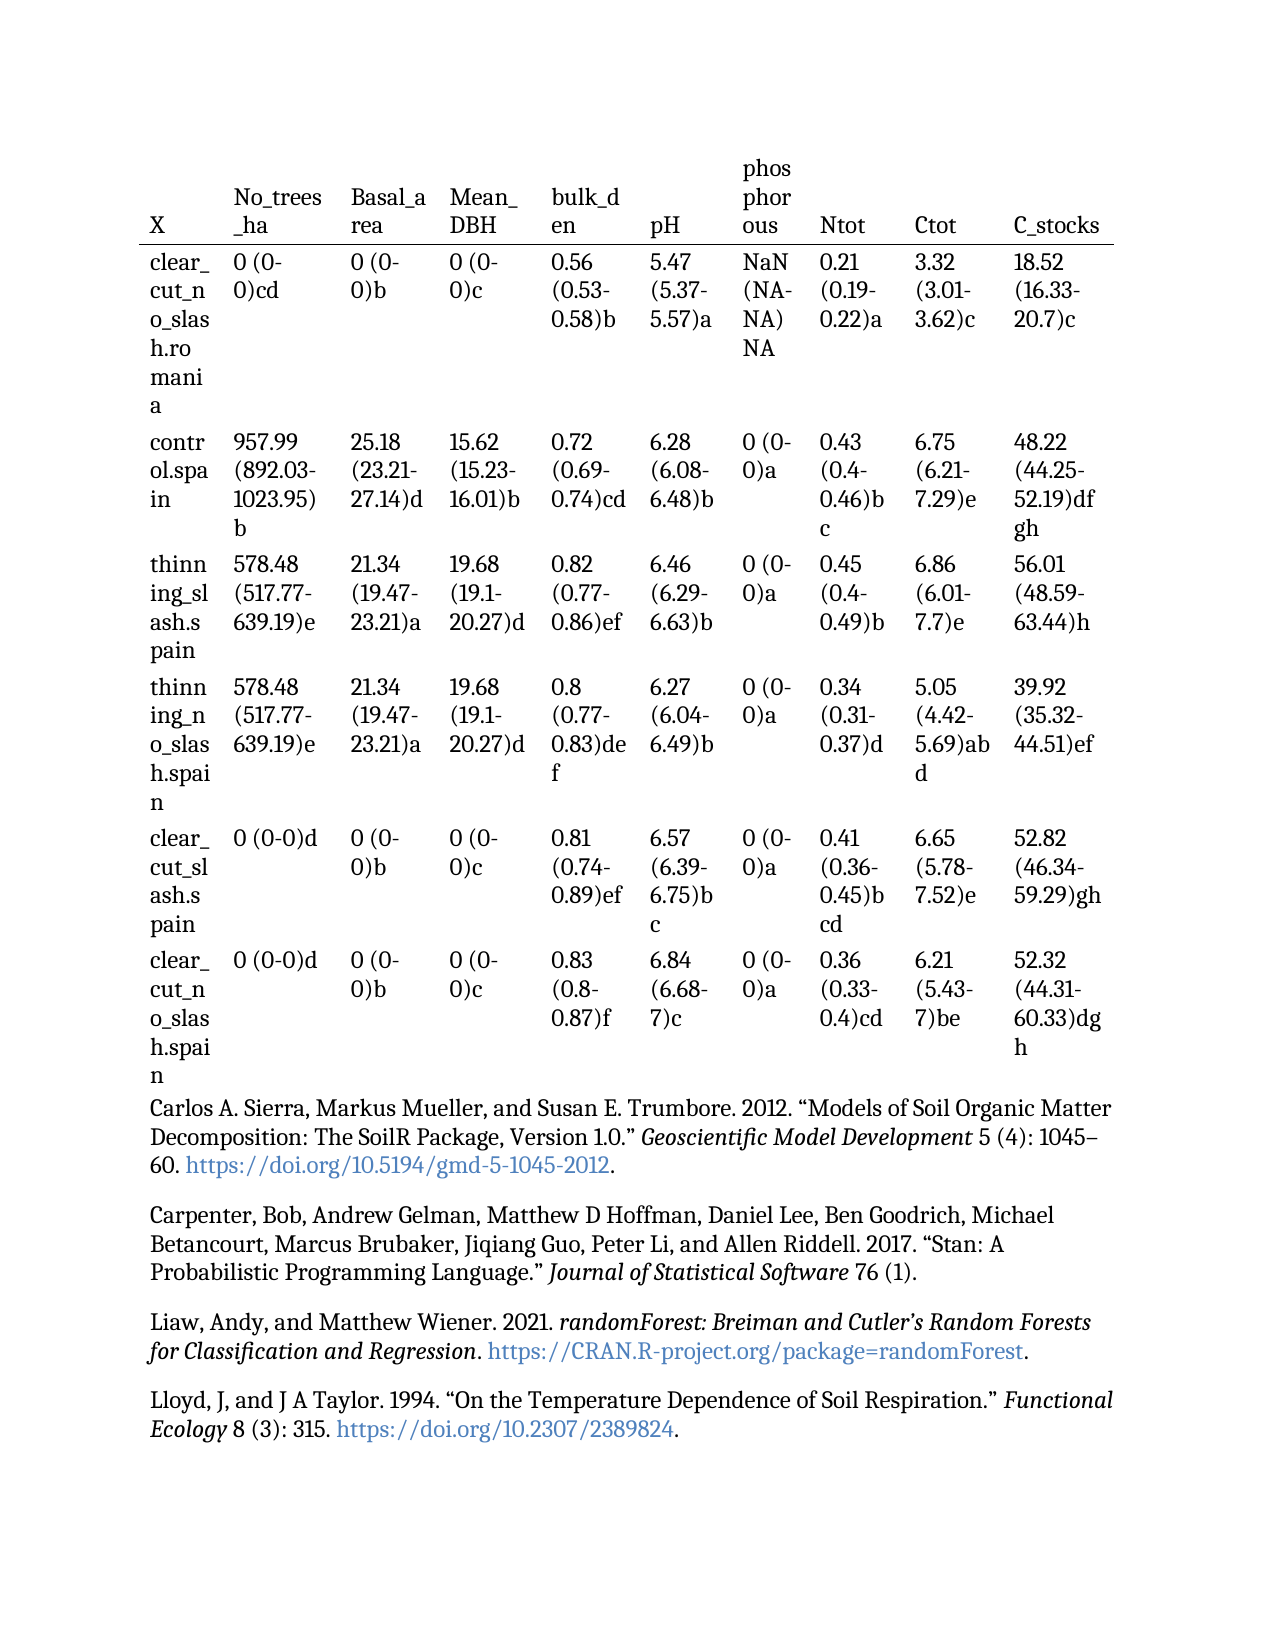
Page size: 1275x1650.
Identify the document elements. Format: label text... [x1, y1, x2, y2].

table_cell 56.01 (48.59-63.44)h [1003, 546, 1114, 669]
table_cell 0.41 (0.36-0.45)bcd [808, 820, 904, 942]
table_cell 0.72 (0.69-0.74)cd [540, 424, 639, 546]
table_cell 6.75 (6.21-7.29)e [904, 424, 1003, 546]
table_cell 0.56 (0.53-0.58)b [540, 245, 639, 424]
table_cell 0 (0-0)a [731, 424, 808, 546]
table_cell 0 (0-0)c [438, 245, 540, 424]
table_cell 0.43 (0.4-0.46)bc [808, 424, 904, 546]
table_cell 6.86 (6.01-7.7)e [904, 546, 1003, 669]
table_cell 0 (0-0)a [731, 546, 808, 669]
table_cell 19.68 (19.1-20.27)d [438, 546, 540, 669]
table_cell 6.27 (6.04-6.49)b [639, 669, 731, 820]
table_cell 21.34 (19.47-23.21)a [339, 546, 438, 669]
table_header phosphorous [731, 150, 808, 244]
table_cell 6.46 (6.29-6.63)b [639, 546, 731, 669]
table_cell 578.48 (517.77-639.19)e [222, 546, 339, 669]
text Carpenter, Bob, Andrew Gelman, Matthew D Hoffman, Daniel Lee, Ben Goodrich, Michael Betancourt, Marcus Brubaker, Jiqiang Guo, Peter Li, and Allen Riddell. 2017. “Stan: A Probabilistic Programming Language.” Journal of Statistical Software 76 (1). [150, 1201, 1125, 1287]
table_header X [139, 150, 222, 244]
table_cell clear_cut_no_slash.spain [139, 943, 222, 1094]
table_cell 957.99 (892.03-1023.95)b [222, 424, 339, 546]
table_cell 48.22 (44.25-52.19)dfgh [1003, 424, 1114, 546]
table_header Mean_DBH [438, 150, 540, 244]
table_cell 5.47 (5.37-5.57)a [639, 245, 731, 424]
table_cell 0.81 (0.74-0.89)ef [540, 820, 639, 942]
table_cell 0 (0-0)d [222, 943, 339, 1094]
table_cell 0 (0-0)b [339, 820, 438, 942]
table_cell 578.48 (517.77-639.19)e [222, 669, 339, 820]
table_cell 3.32 (3.01-3.62)c [904, 245, 1003, 424]
table_cell 0 (0-0)b [339, 943, 438, 1094]
table_cell 52.32 (44.31-60.33)dgh [1003, 943, 1114, 1094]
table_cell 19.68 (19.1-20.27)d [438, 669, 540, 820]
table_cell 6.84 (6.68-7)c [639, 943, 731, 1094]
table_cell 0 (0-0)c [438, 820, 540, 942]
table_cell 0.34 (0.31-0.37)d [808, 669, 904, 820]
table_cell 39.92 (35.32-44.51)ef [1003, 669, 1114, 820]
table_cell 0.83 (0.8-0.87)f [540, 943, 639, 1094]
table_cell clear_cut_no_slash.romania [139, 245, 222, 424]
table_cell control.spain [139, 424, 222, 546]
table_cell 6.57 (6.39-6.75)bc [639, 820, 731, 942]
table_cell 5.05 (4.42-5.69)abd [904, 669, 1003, 820]
table_cell 0 (0-0)b [339, 245, 438, 424]
table_cell 6.21 (5.43-7)be [904, 943, 1003, 1094]
table_cell NaN (NA-NA)NA [731, 245, 808, 424]
table_cell 52.82 (46.34-59.29)gh [1003, 820, 1114, 942]
table_cell 6.65 (5.78-7.52)e [904, 820, 1003, 942]
text Liaw, Andy, and Matthew Wiener. 2021. randomForest: Breiman and Cutler’s Random Forests for Classification and Regression. https://CRAN.R-project.org/package=randomForest. [150, 1308, 1125, 1365]
table_cell 21.34 (19.47-23.21)a [339, 669, 438, 820]
table_cell thinning_no_slash.spain [139, 669, 222, 820]
table_cell 0 (0-0)cd [222, 245, 339, 424]
table_cell 25.18 (23.21-27.14)d [339, 424, 438, 546]
table_cell 0.8 (0.77-0.83)def [540, 669, 639, 820]
table_cell 0.21 (0.19-0.22)a [808, 245, 904, 424]
table_cell 0 (0-0)a [731, 943, 808, 1094]
table_header bulk_den [540, 150, 639, 244]
table_header Ctot [904, 150, 1003, 244]
table_cell 18.52 (16.33-20.7)c [1003, 245, 1114, 424]
table_header No_trees_ha [222, 150, 339, 244]
table_cell 0 (0-0)a [731, 820, 808, 942]
table_cell thinning_slash.spain [139, 546, 222, 669]
table_header Basal_area [339, 150, 438, 244]
table_cell 0 (0-0)d [222, 820, 339, 942]
text Lloyd, J, and J A Taylor. 1994. “On the Temperature Dependence of Soil Respiration.” Functional Ecology 8 (3): 315. https://doi.org/10.2307/2389824. [150, 1386, 1125, 1444]
table_cell 0 (0-0)a [731, 669, 808, 820]
table_cell 6.28 (6.08-6.48)b [639, 424, 731, 546]
table_cell 0.36 (0.33-0.4)cd [808, 943, 904, 1094]
table_header C_stocks [1003, 150, 1114, 244]
table_header Ntot [808, 150, 904, 244]
table_cell 0.45 (0.4-0.49)b [808, 546, 904, 669]
table_cell clear_cut_slash.spain [139, 820, 222, 942]
text Carlos A. Sierra, Markus Mueller, and Susan E. Trumbore. 2012. “Models of Soil Organic Matter Decomposition: The SoilR Package, Version 1.0.” Geoscientific Model Development 5 (4): 1045–60. https://doi.org/10.5194/gmd-5-1045-2012. [150, 1094, 1125, 1180]
table_cell 15.62 (15.23-16.01)b [438, 424, 540, 546]
table_cell 0 (0-0)c [438, 943, 540, 1094]
table_header pH [639, 150, 731, 244]
table_cell 0.82 (0.77-0.86)ef [540, 546, 639, 669]
